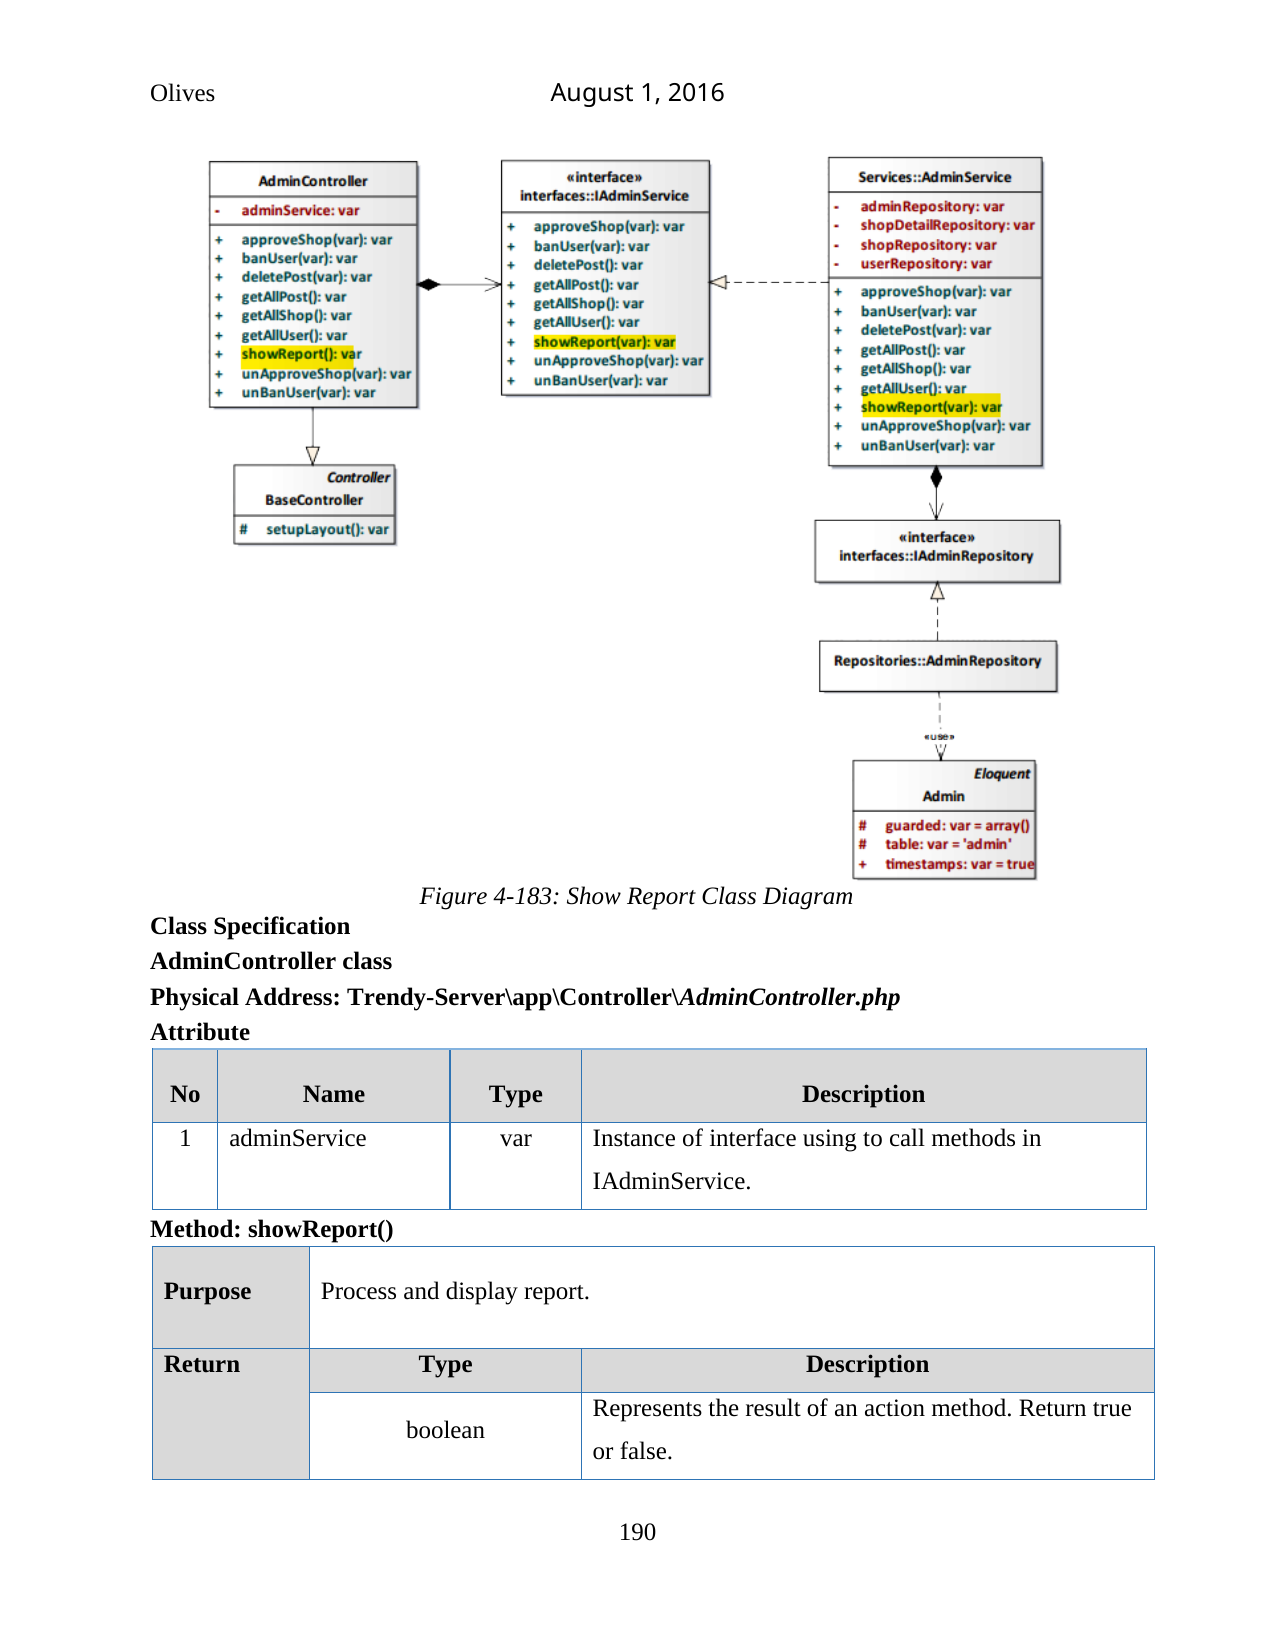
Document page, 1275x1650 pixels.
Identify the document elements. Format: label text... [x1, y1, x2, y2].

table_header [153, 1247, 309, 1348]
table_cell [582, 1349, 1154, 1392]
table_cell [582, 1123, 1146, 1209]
subtitle Attribute [150, 1017, 1125, 1046]
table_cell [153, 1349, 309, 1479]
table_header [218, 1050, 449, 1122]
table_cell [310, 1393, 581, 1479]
subtitle Class Specification [150, 911, 1125, 940]
subtitle AdminController class [150, 946, 1125, 975]
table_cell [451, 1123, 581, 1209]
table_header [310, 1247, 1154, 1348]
picture [196, 150, 1079, 893]
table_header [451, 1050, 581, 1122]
subtitle Physical Address: Trendy-Server\app\Controller\AdminController.php [150, 982, 1125, 1010]
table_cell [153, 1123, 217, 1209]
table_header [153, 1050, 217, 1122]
subtitle Method: showReport() [150, 1214, 1125, 1243]
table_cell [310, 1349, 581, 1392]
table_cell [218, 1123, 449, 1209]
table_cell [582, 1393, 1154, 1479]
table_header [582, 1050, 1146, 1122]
